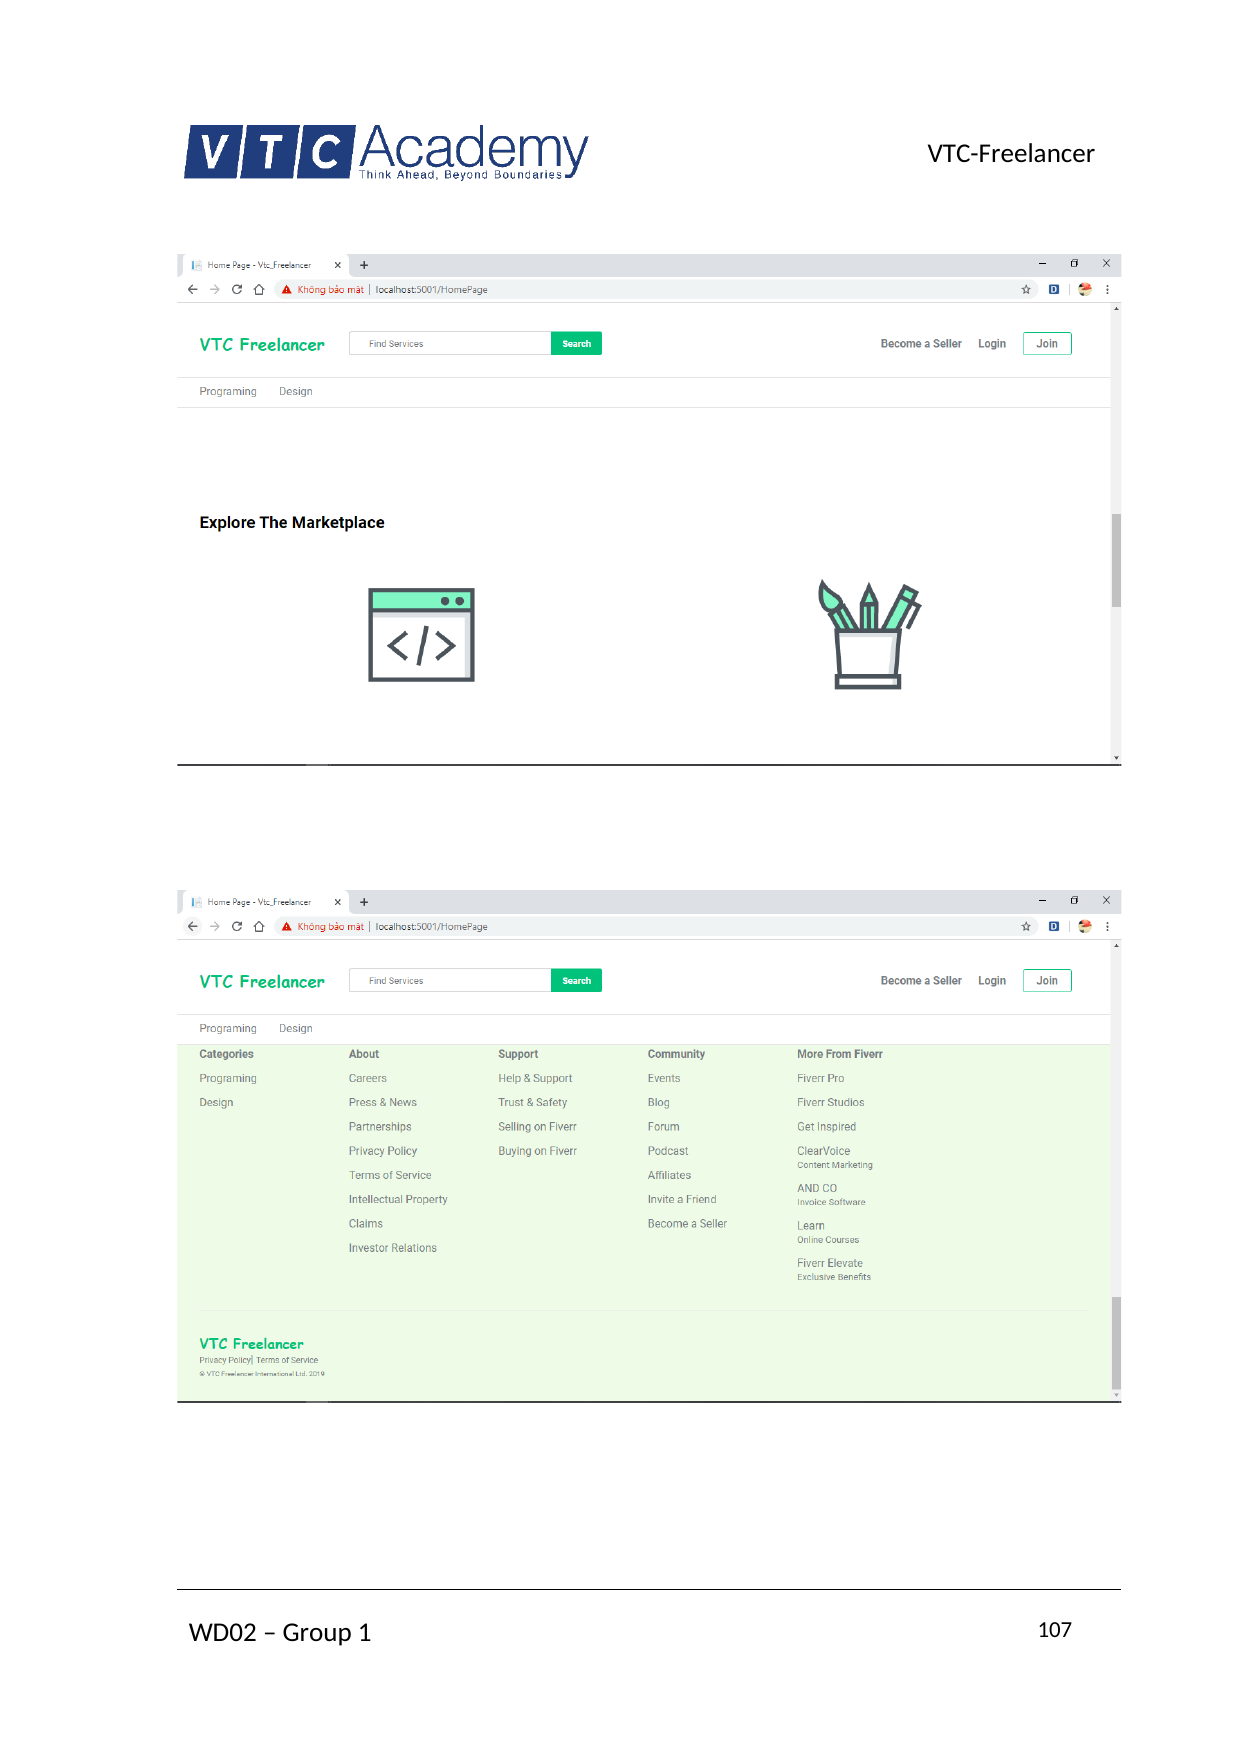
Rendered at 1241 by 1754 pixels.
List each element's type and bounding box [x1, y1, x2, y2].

picture [177, 254, 1122, 766]
picture [177, 890, 1122, 1403]
picture [169, 112, 603, 193]
